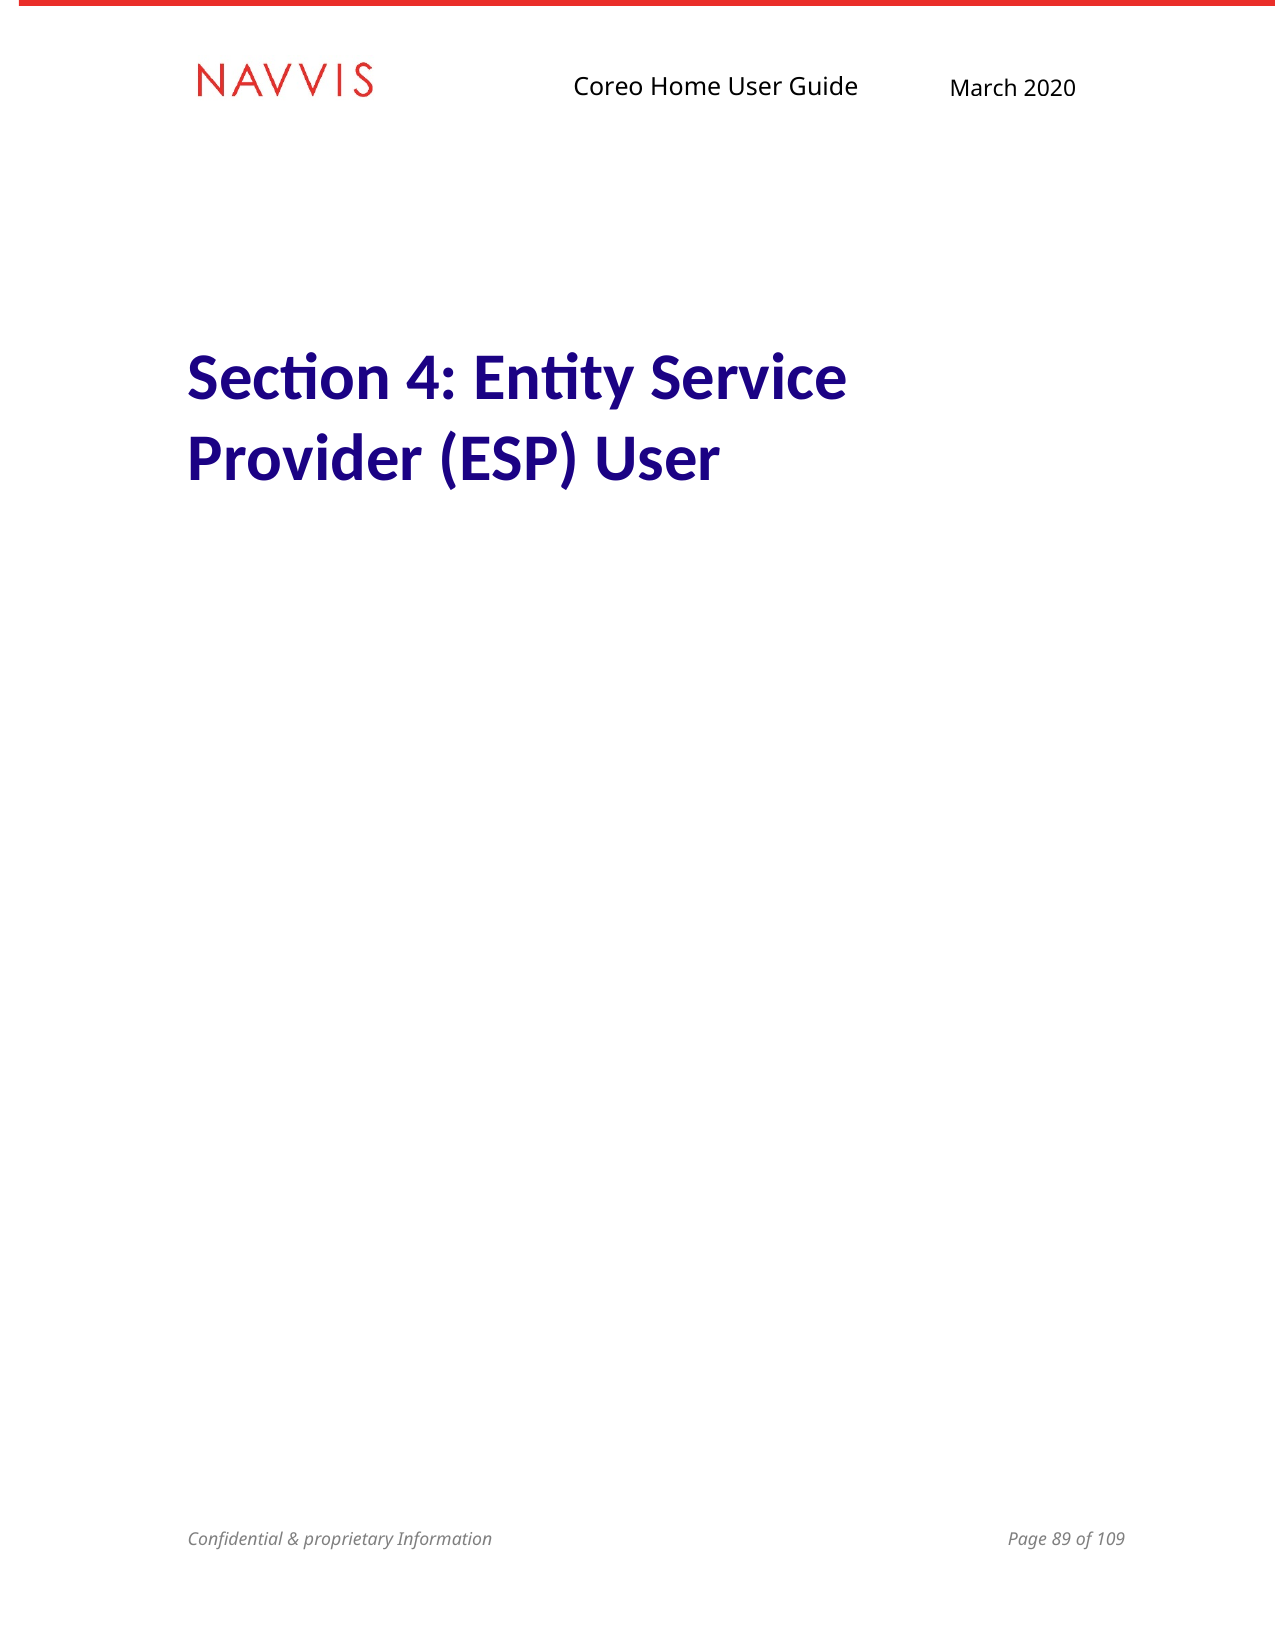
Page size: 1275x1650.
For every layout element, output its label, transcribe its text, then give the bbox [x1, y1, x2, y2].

picture [187, 55, 383, 104]
title Section 4: Entity Service Provider (ESP) User [187, 334, 1087, 497]
